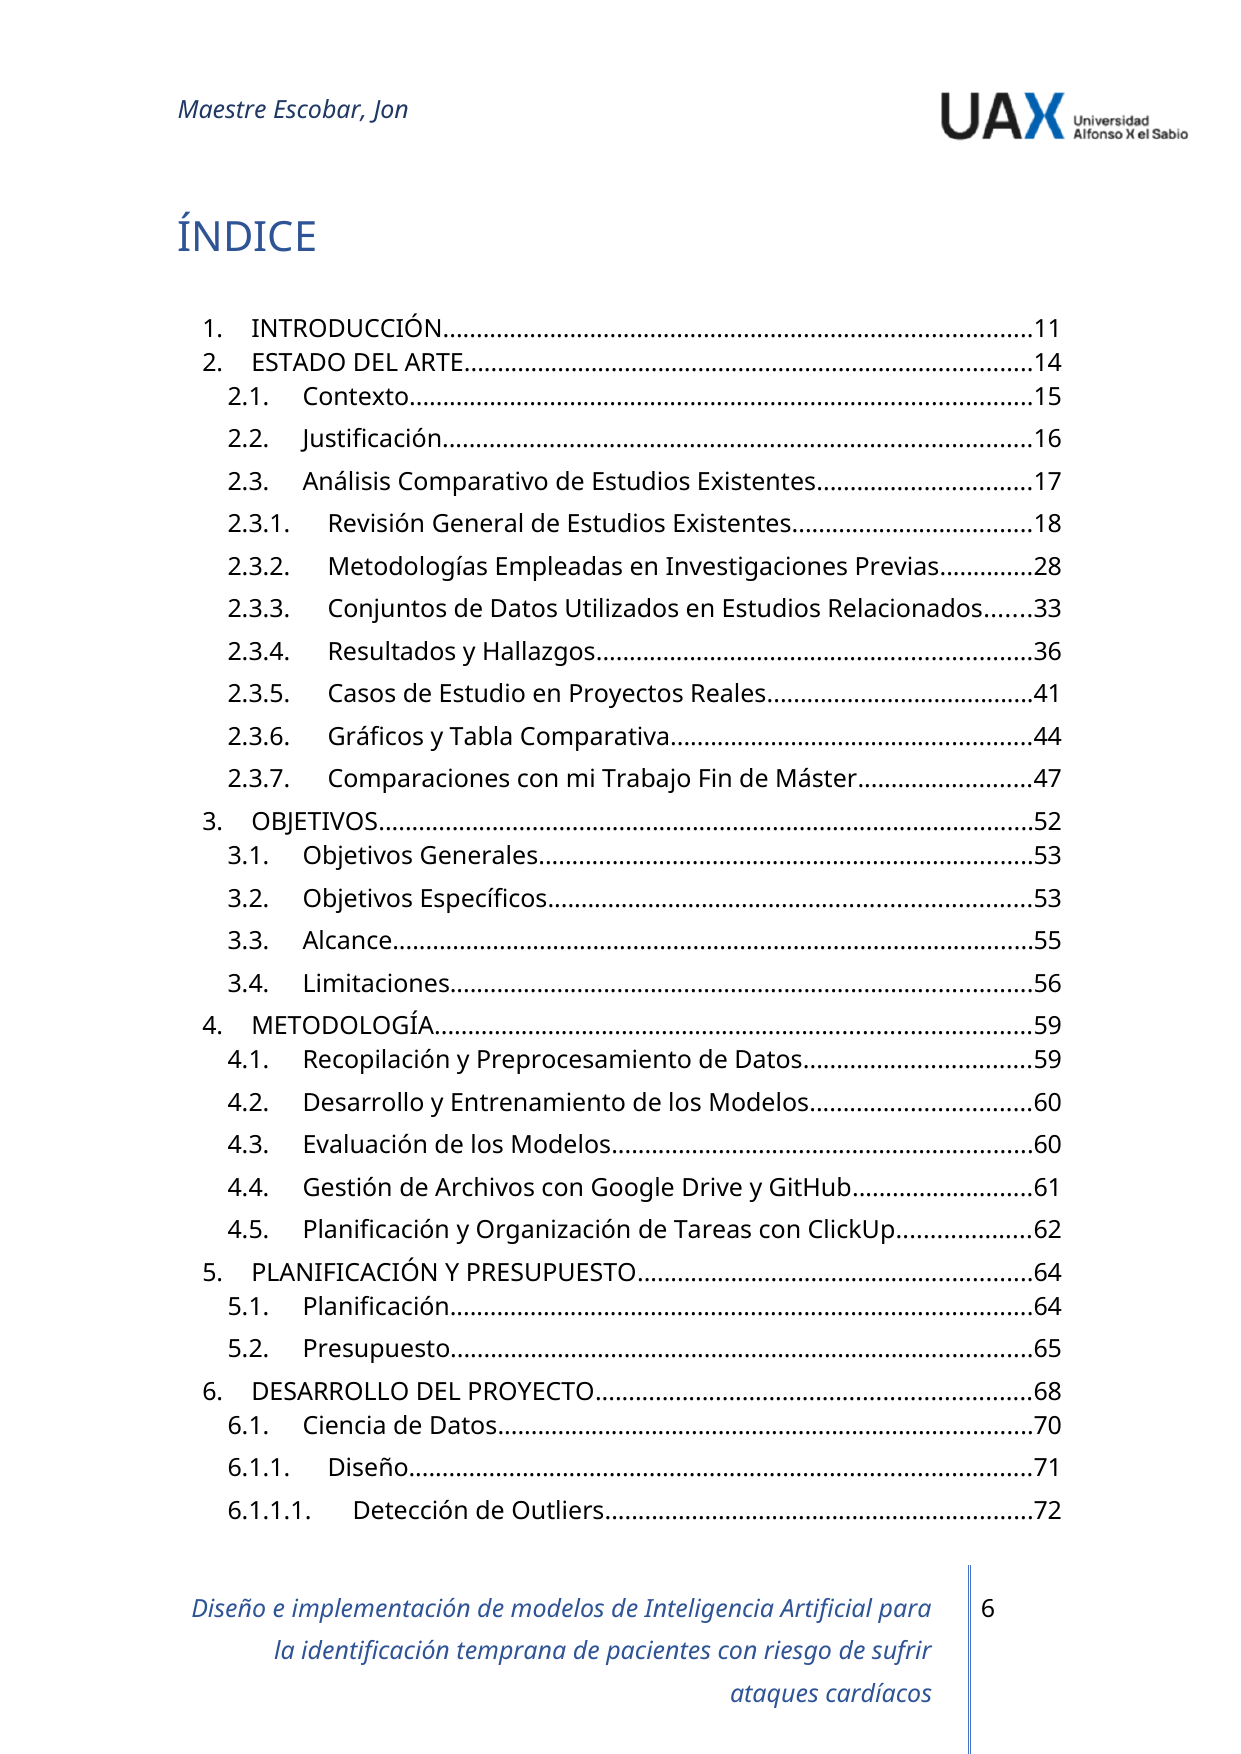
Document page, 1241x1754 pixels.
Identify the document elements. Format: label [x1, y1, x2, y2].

picture [940, 89, 1192, 144]
